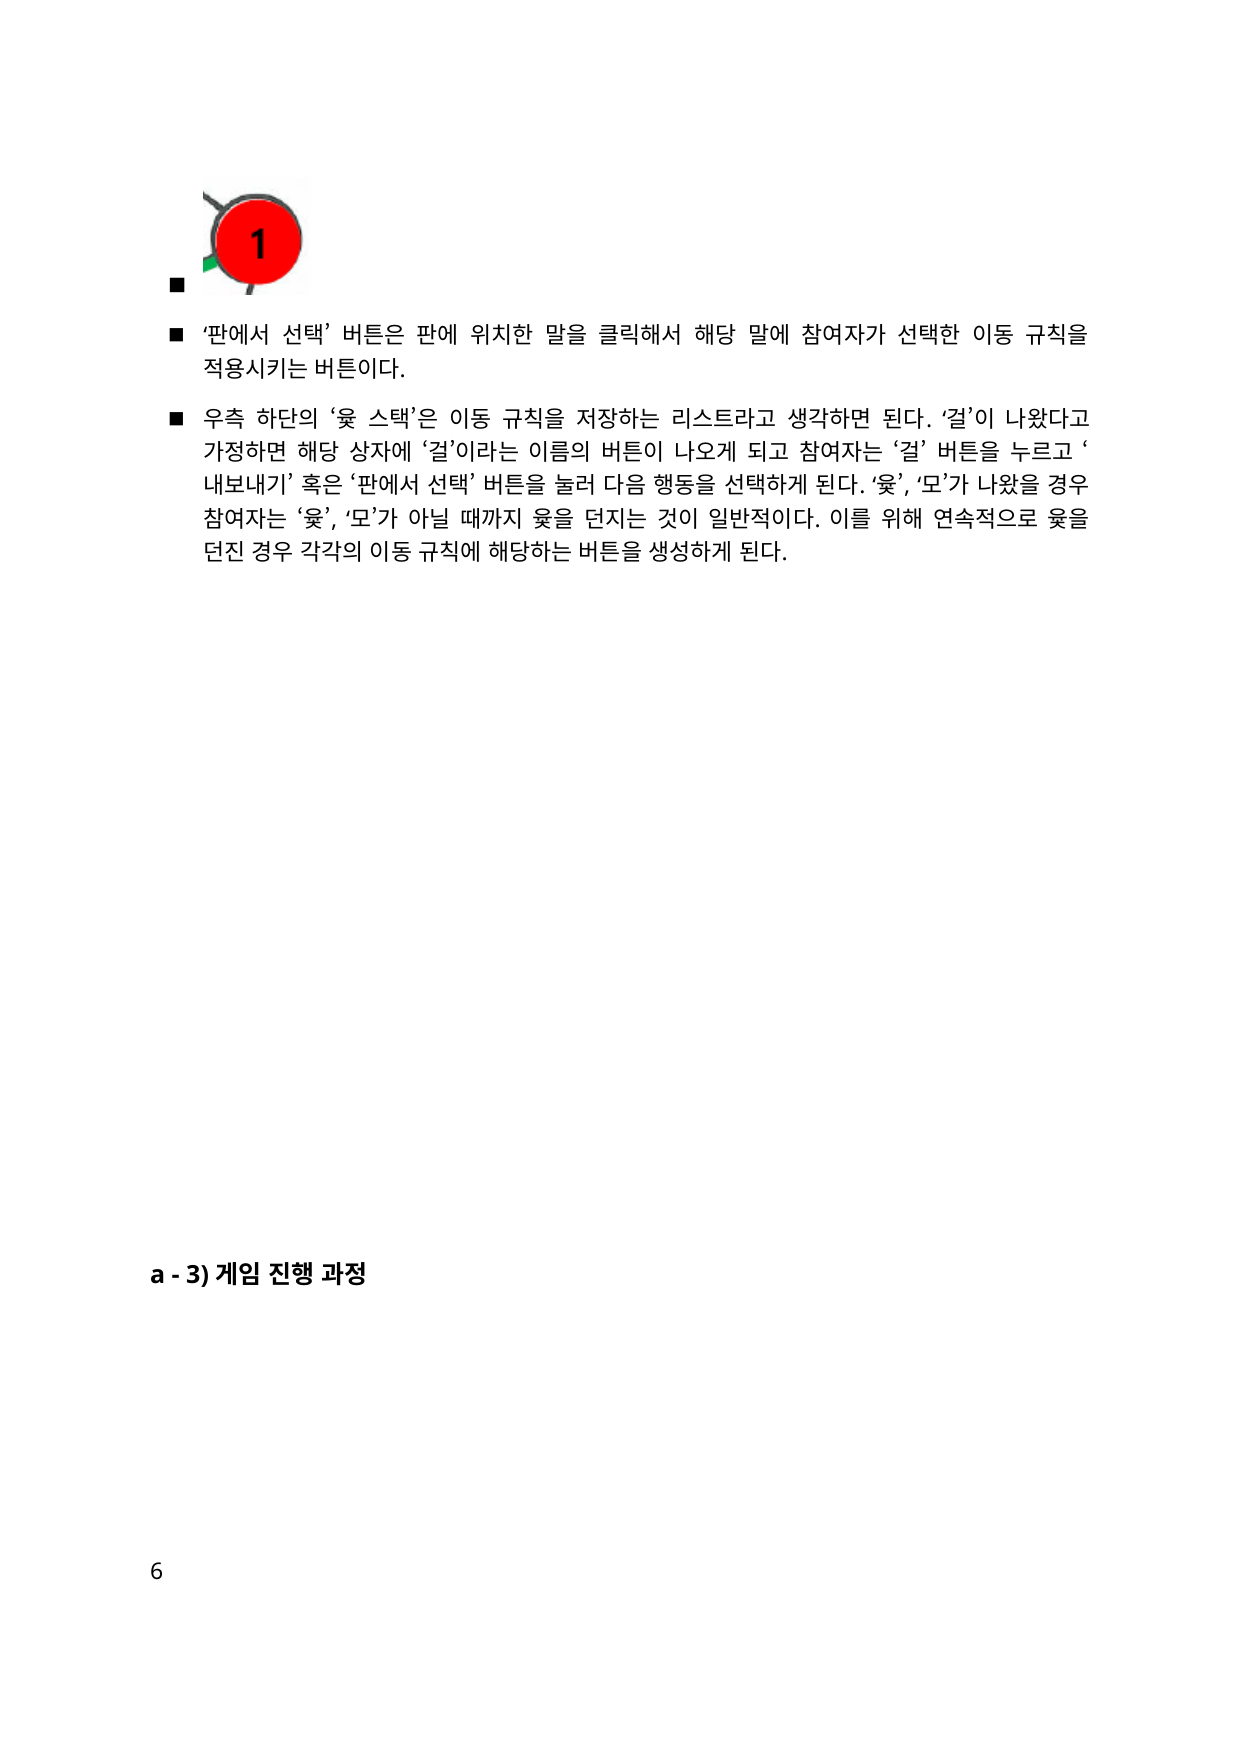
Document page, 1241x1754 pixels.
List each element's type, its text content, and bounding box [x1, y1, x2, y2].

text a - 3) 게임 진행 과정 [150, 1254, 1090, 1291]
text 우측 하단의 ‘윷 스택’은 이동 규칙을 저장하는 리스트라고 생각하면 된다. ‘걸’이 나왔다고 가정하면 해당 상자에 ‘걸’이라는 이름의 버튼이 나오게 되고 참여자는 ‘걸’ 버튼을 누르고 ‘내보내기’ 혹은 ‘판에서 선택’ 버튼을 눌러 다음 행동을 선택하게 된다. ‘윷’, ‘모’가 나왔을 경우 참여자는 ‘윷’, ‘모’가 아닐 때까지 윷을 던지는 것이 일반적이다. 이를 위해 연속적으로 윷을 던진 경우 각각의 이동 규칙에 해당하는 버튼을 생성하게 된다. [168, 401, 1090, 567]
text ‘판에서 선택’ 버튼은 판에 위치한 말을 클릭해서 해당 말에 참여자가 선택한 이동 규칙을 적용시키는 버튼이다. [168, 317, 1090, 384]
picture [203, 177, 311, 295]
